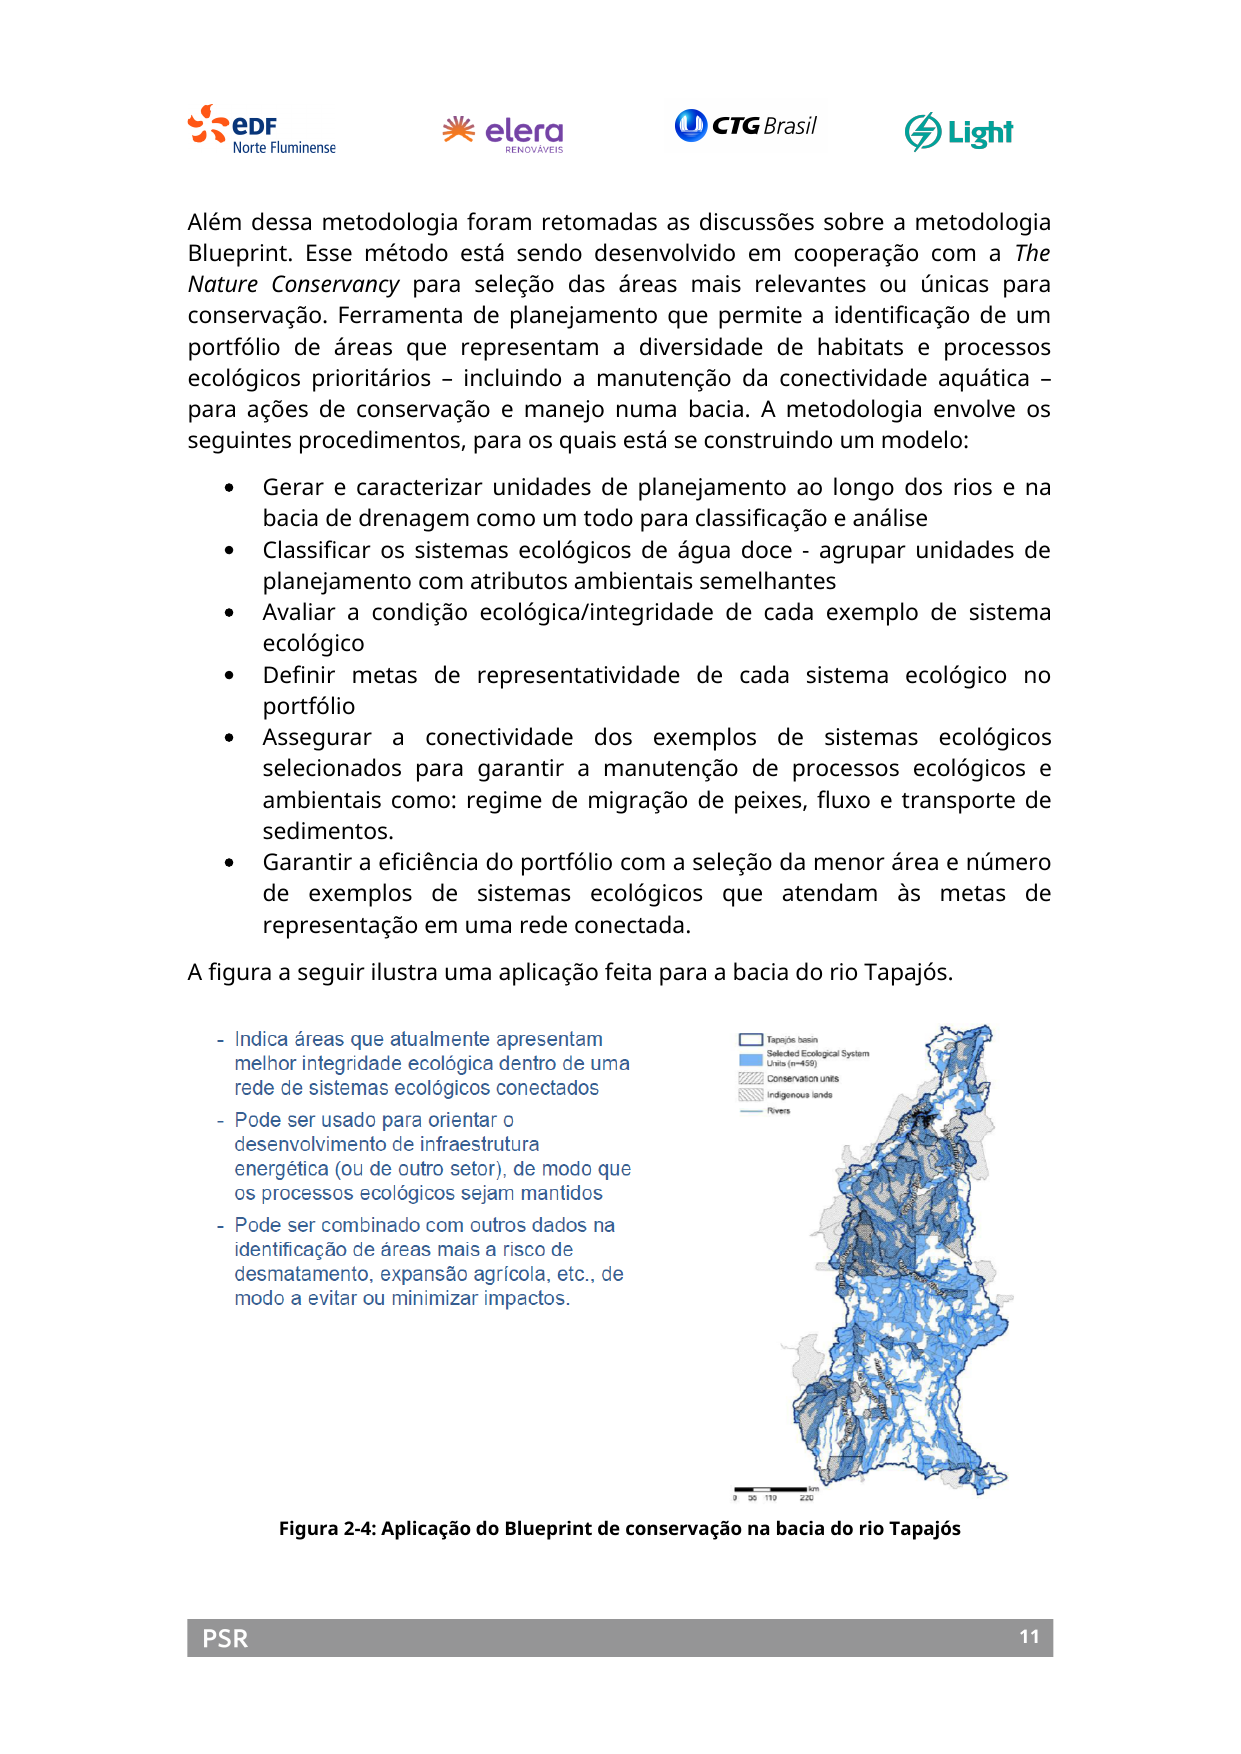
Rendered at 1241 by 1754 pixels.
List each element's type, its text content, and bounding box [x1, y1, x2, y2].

picture [201, 1628, 250, 1649]
picture [442, 116, 563, 153]
list Classificar os sistemas ecológicos de água doce - agrupar unidades de planejamento com atributos ambientais semelhantes [225, 534, 1053, 596]
picture [905, 112, 1014, 153]
list Assegurar a conectividade dos exemplos de sistemas ecológicos selecionados para garantir a manutenção de processos ecológicos e ambientais como: regime de migração de peixes, fluxo e transporte de sedimentos. [225, 721, 1053, 846]
picture [187, 104, 336, 153]
picture [664, 98, 828, 153]
text Além dessa metodologia foram retomadas as discussões sobre a metodologia Blueprint. Esse método está sendo desenvolvido em cooperação com a The Nature Conservancy para seleção das áreas mais relevantes ou únicas para conservação. Ferramenta de planejamento que permite a identificação de um portfólio de áreas que representam a diversidade de habitats e processos ecológicos prioritários – incluindo a manutenção da conectividade aquática – para ações de conservação e manejo numa bacia. A metodologia envolve os seguintes procedimentos, para os quais está se construindo um modelo: [187, 206, 1053, 456]
picture [211, 1002, 1029, 1516]
list Garantir a eficiência do portfólio com a seleção da menor área e número de exemplos de sistemas ecológicos que atendam às metas de representação em uma rede conectada. [225, 846, 1053, 940]
text A figura a seguir ilustra uma aplicação feita para a bacia do rio Tapajós. [187, 956, 1053, 987]
list Gerar e caracterizar unidades de planejamento ao longo dos rios e na bacia de drenagem como um todo para classificação e análise [225, 471, 1053, 534]
list Avaliar a condição ecológica/integridade de cada exemplo de sistema ecológico [225, 596, 1053, 659]
list Definir metas de representatividade de cada sistema ecológico no portfólio [225, 659, 1053, 721]
